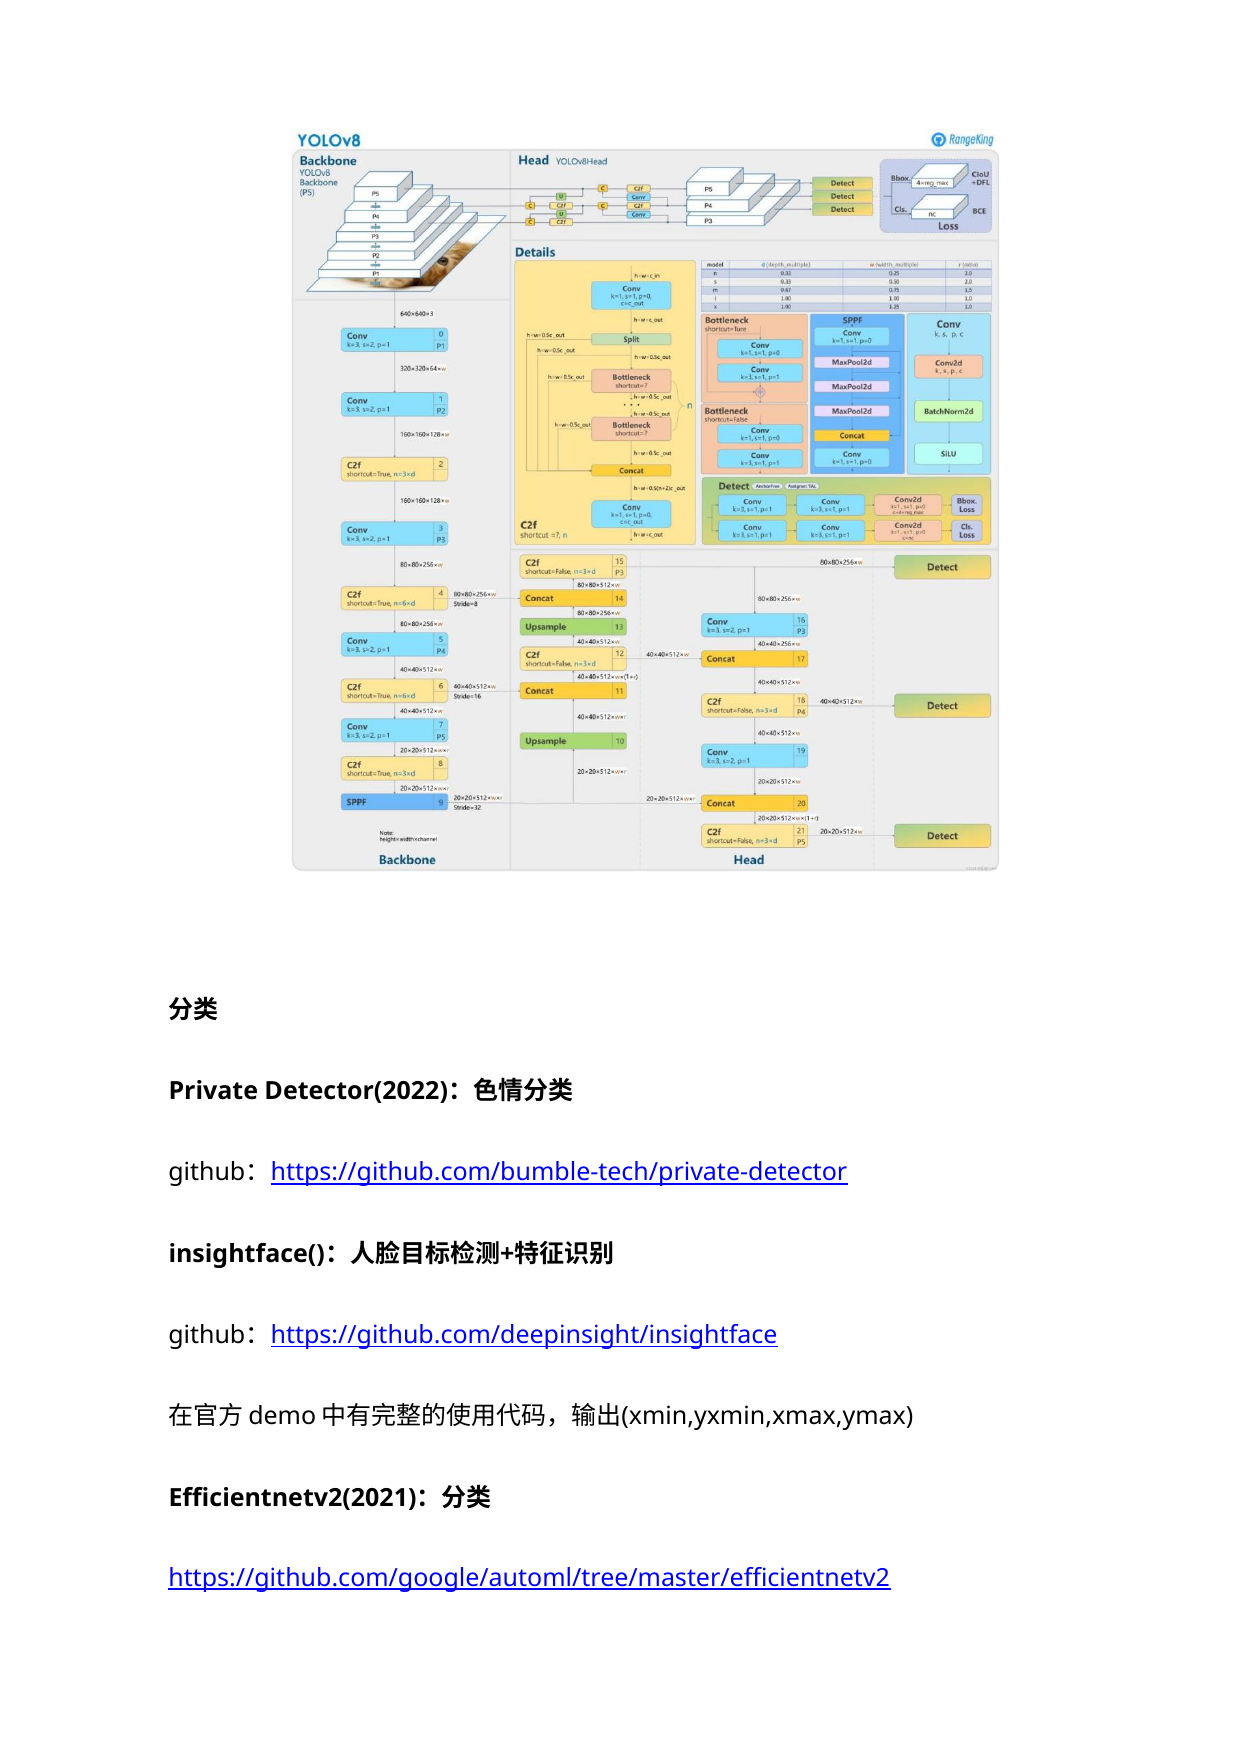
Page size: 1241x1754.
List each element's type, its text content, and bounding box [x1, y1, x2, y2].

text github：https://github.com/deepinsight/insightface [118, 1300, 1122, 1365]
text 分类 [118, 975, 1122, 1040]
picture [290, 129, 1000, 872]
text Efficientnetv2(2021)：分类 [118, 1463, 1122, 1528]
text 在官方demo中有完整的使用代码，输出(xmin,yxmin,xmax,ymax) [118, 1381, 1122, 1446]
text insightface()：人脸目标检测+特征识别 [118, 1219, 1122, 1284]
text github：https://github.com/bumble-tech/private-detector [118, 1137, 1122, 1202]
text https://github.com/google/automl/tree/master/efficientnetv2 [118, 1544, 1122, 1609]
text Private Detector(2022)：色情分类 [118, 1056, 1122, 1121]
